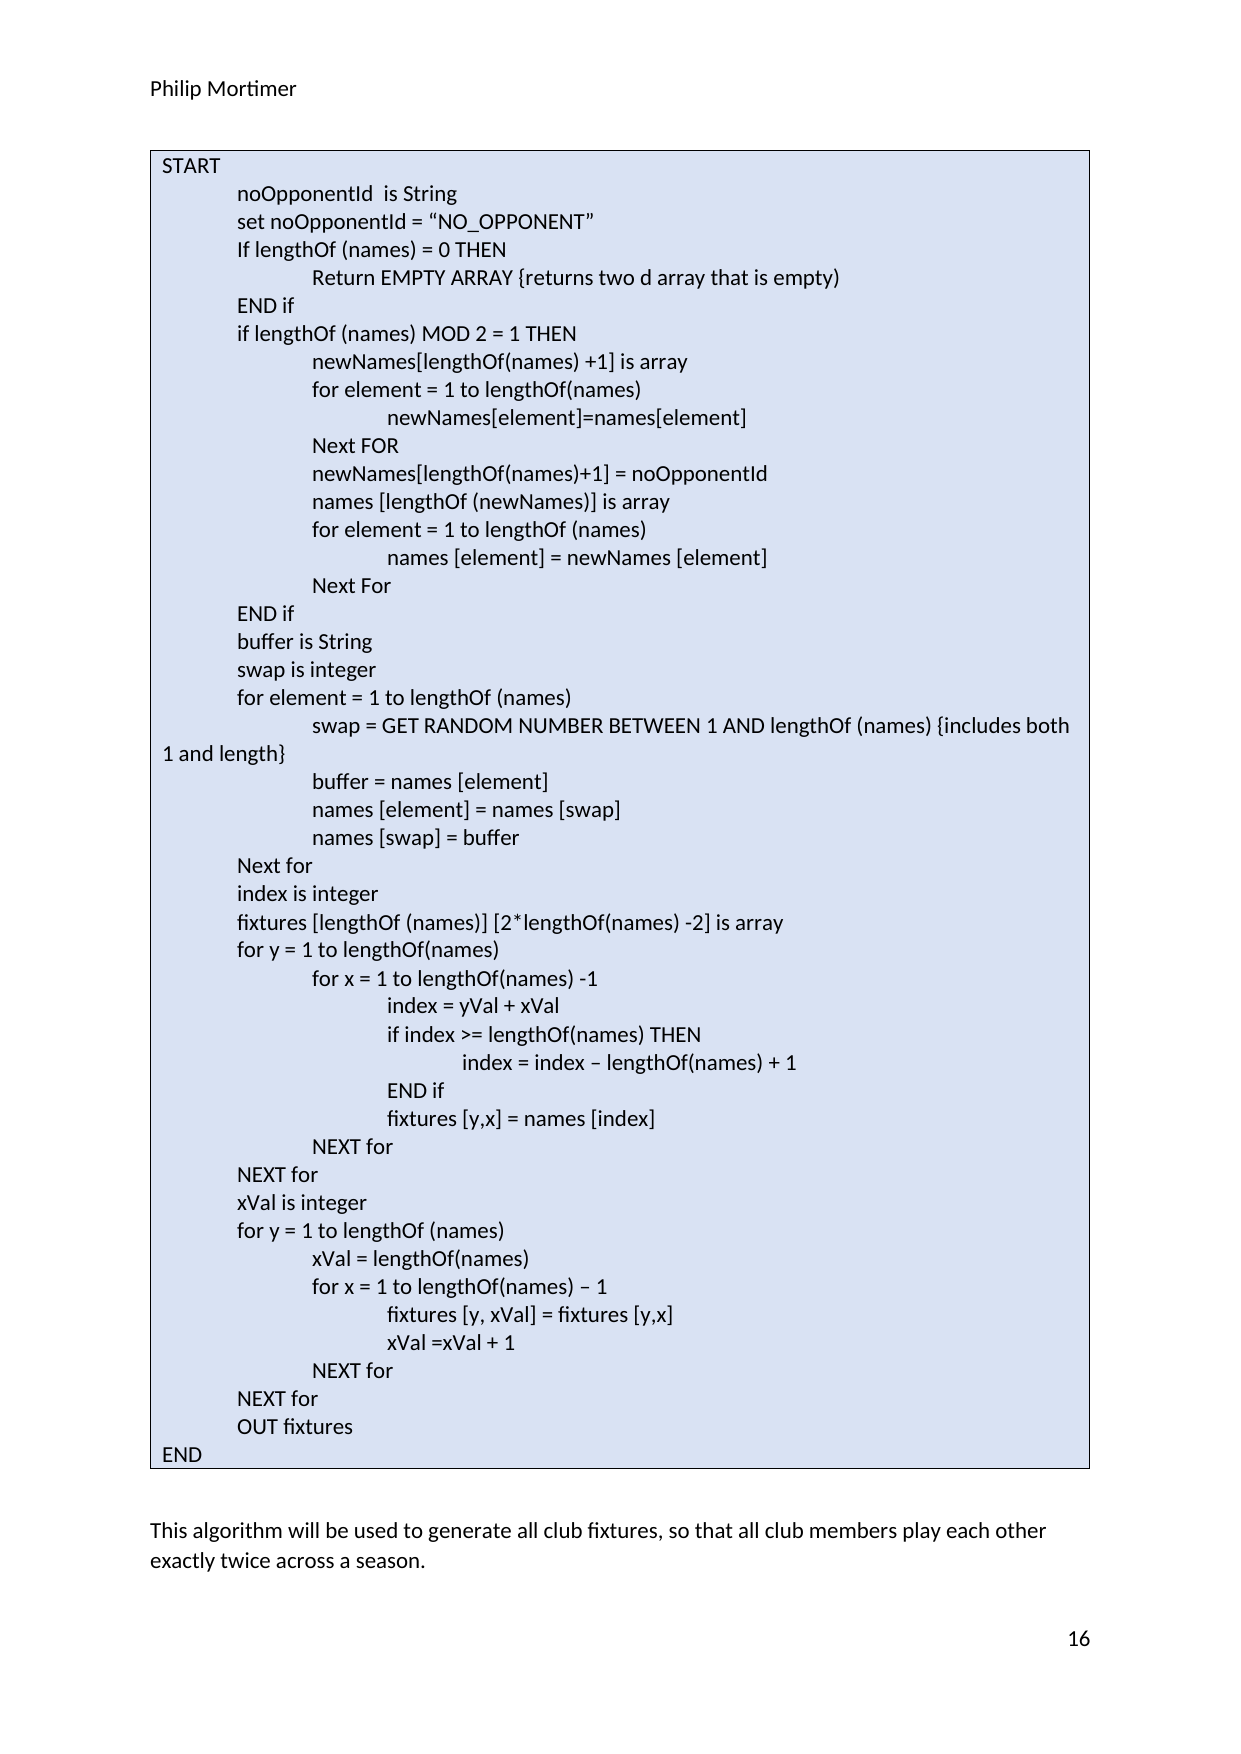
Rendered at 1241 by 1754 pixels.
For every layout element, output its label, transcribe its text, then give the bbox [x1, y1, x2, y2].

text This algorithm will be used to generate all club fixtures, so that all club members play each other exactly twice across a season. [150, 1516, 1090, 1574]
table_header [151, 151, 1089, 1468]
